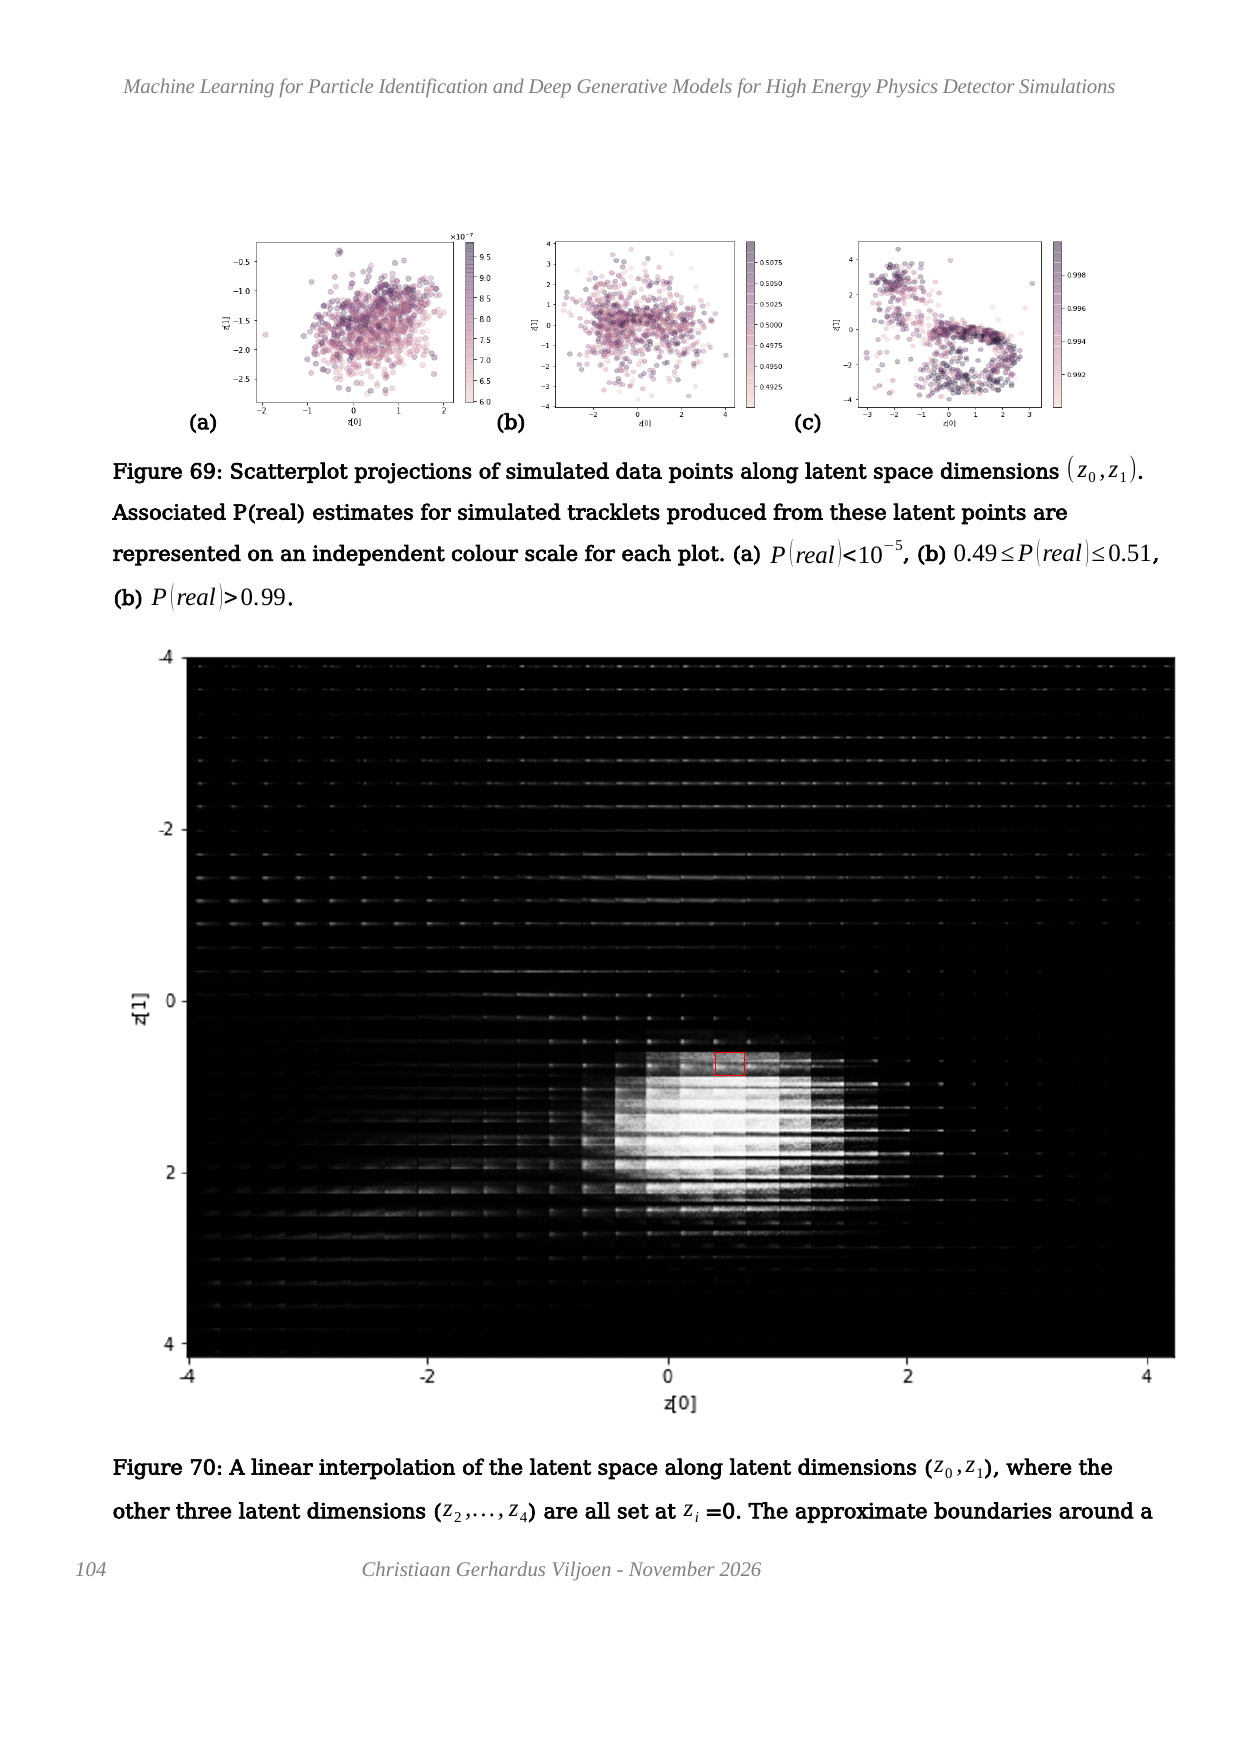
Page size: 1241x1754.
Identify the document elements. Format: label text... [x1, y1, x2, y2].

text (a)(b) (c) [112, 227, 217, 433]
picture [526, 235, 787, 430]
text Figure 69: Scatterplot projections of simulated data points along latent space dimensions . Associated P(real) estimates for simulated tracklets produced from these latent points are represented on an independent colour scale for each plot. (a) , (b) , (b) . [112, 454, 1165, 612]
picture [217, 226, 495, 430]
picture [112, 633, 1203, 1430]
picture [828, 235, 1090, 430]
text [112, 1451, 1165, 1526]
